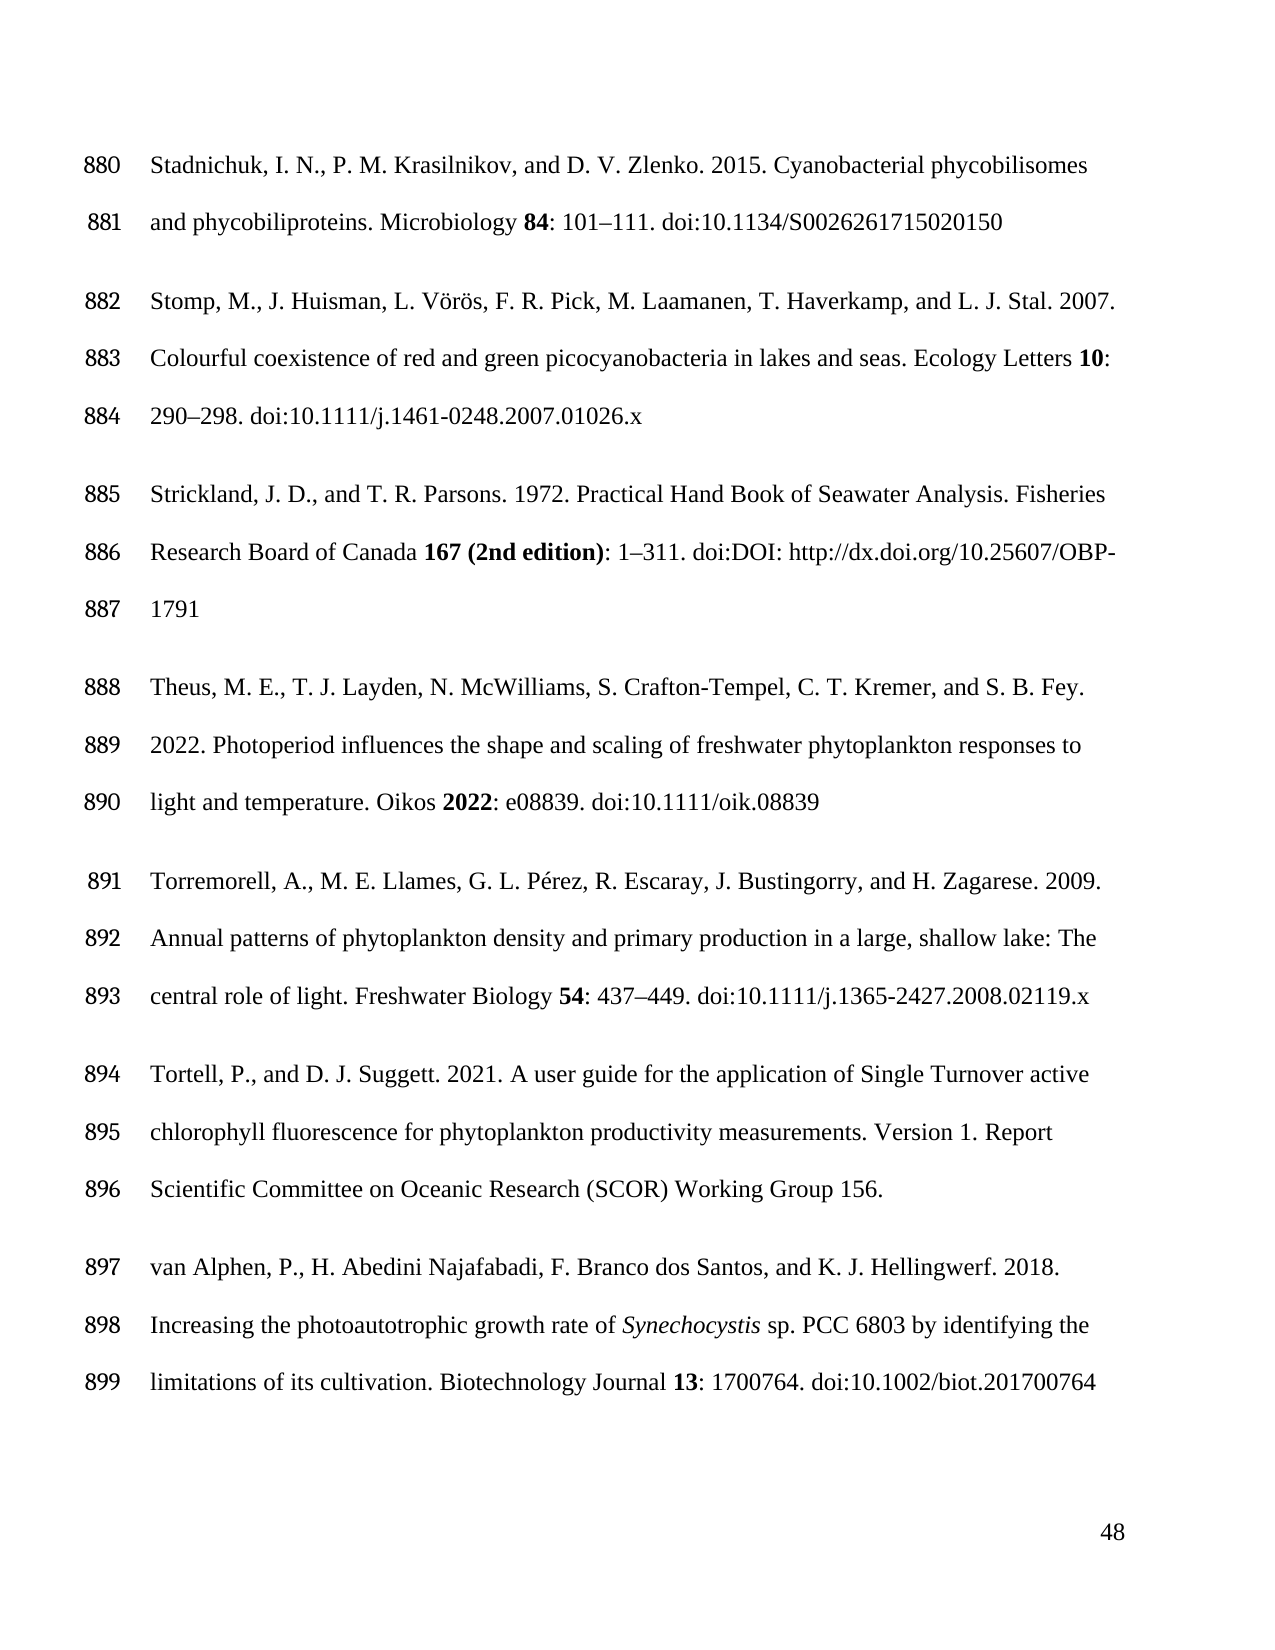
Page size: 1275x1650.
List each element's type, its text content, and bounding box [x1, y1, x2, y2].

text Stadnichuk, I. N., P. M. Krasilnikov, and D. V. Zlenko. 2015. Cyanobacterial phycobilisomes and phycobiliproteins. Microbiology 84: 101–111. doi:10.1134/S0026261715020150 [150, 150, 1125, 236]
text Tortell, P., and D. J. Suggett. 2021. A user guide for the application of Single Turnover active chlorophyll fluorescence for phytoplankton productivity measurements. Version 1. Report Scientific Committee on Oceanic Research (SCOR) Working Group 156. [150, 1059, 1125, 1203]
text Stomp, M., J. Huisman, L. Vörös, F. R. Pick, M. Laamanen, T. Haverkamp, and L. J. Stal. 2007. Colourful coexistence of red and green picocyanobacteria in lakes and seas. Ecology Letters 10: 290–298. doi:10.1111/j.1461-0248.2007.01026.x [150, 286, 1125, 429]
text van Alphen, P., H. Abedini Najafabadi, F. Branco dos Santos, and K. J. Hellingwerf. 2018. Increasing the photoautotrophic growth rate of Synechocystis sp. PCC 6803 by identifying the limitations of its cultivation. Biotechnology Journal 13: 1700764. doi:10.1002/biot.201700764 [150, 1252, 1125, 1396]
text Theus, M. E., T. J. Layden, N. McWilliams, S. Crafton-Tempel, C. T. Kremer, and S. B. Fey. 2022. Photoperiod influences the shape and scaling of freshwater phytoplankton responses to light and temperature. Oikos 2022: e08839. doi:10.1111/oik.08839 [150, 672, 1125, 816]
text Strickland, J. D., and T. R. Parsons. 1972. Practical Hand Book of Seawater Analysis. Fisheries Research Board of Canada 167 (2nd edition): 1–311. doi:DOI: http://dx.doi.org/10.25607/OBP-1791 [150, 479, 1125, 623]
text Torremorell, A., M. E. Llames, G. L. Pérez, R. Escaray, J. Bustingorry, and H. Zagarese. 2009. Annual patterns of phytoplankton density and primary production in a large, shallow lake: The central role of light. Freshwater Biology 54: 437–449. doi:10.1111/j.1365-2427.2008.02119.x [150, 866, 1125, 1009]
